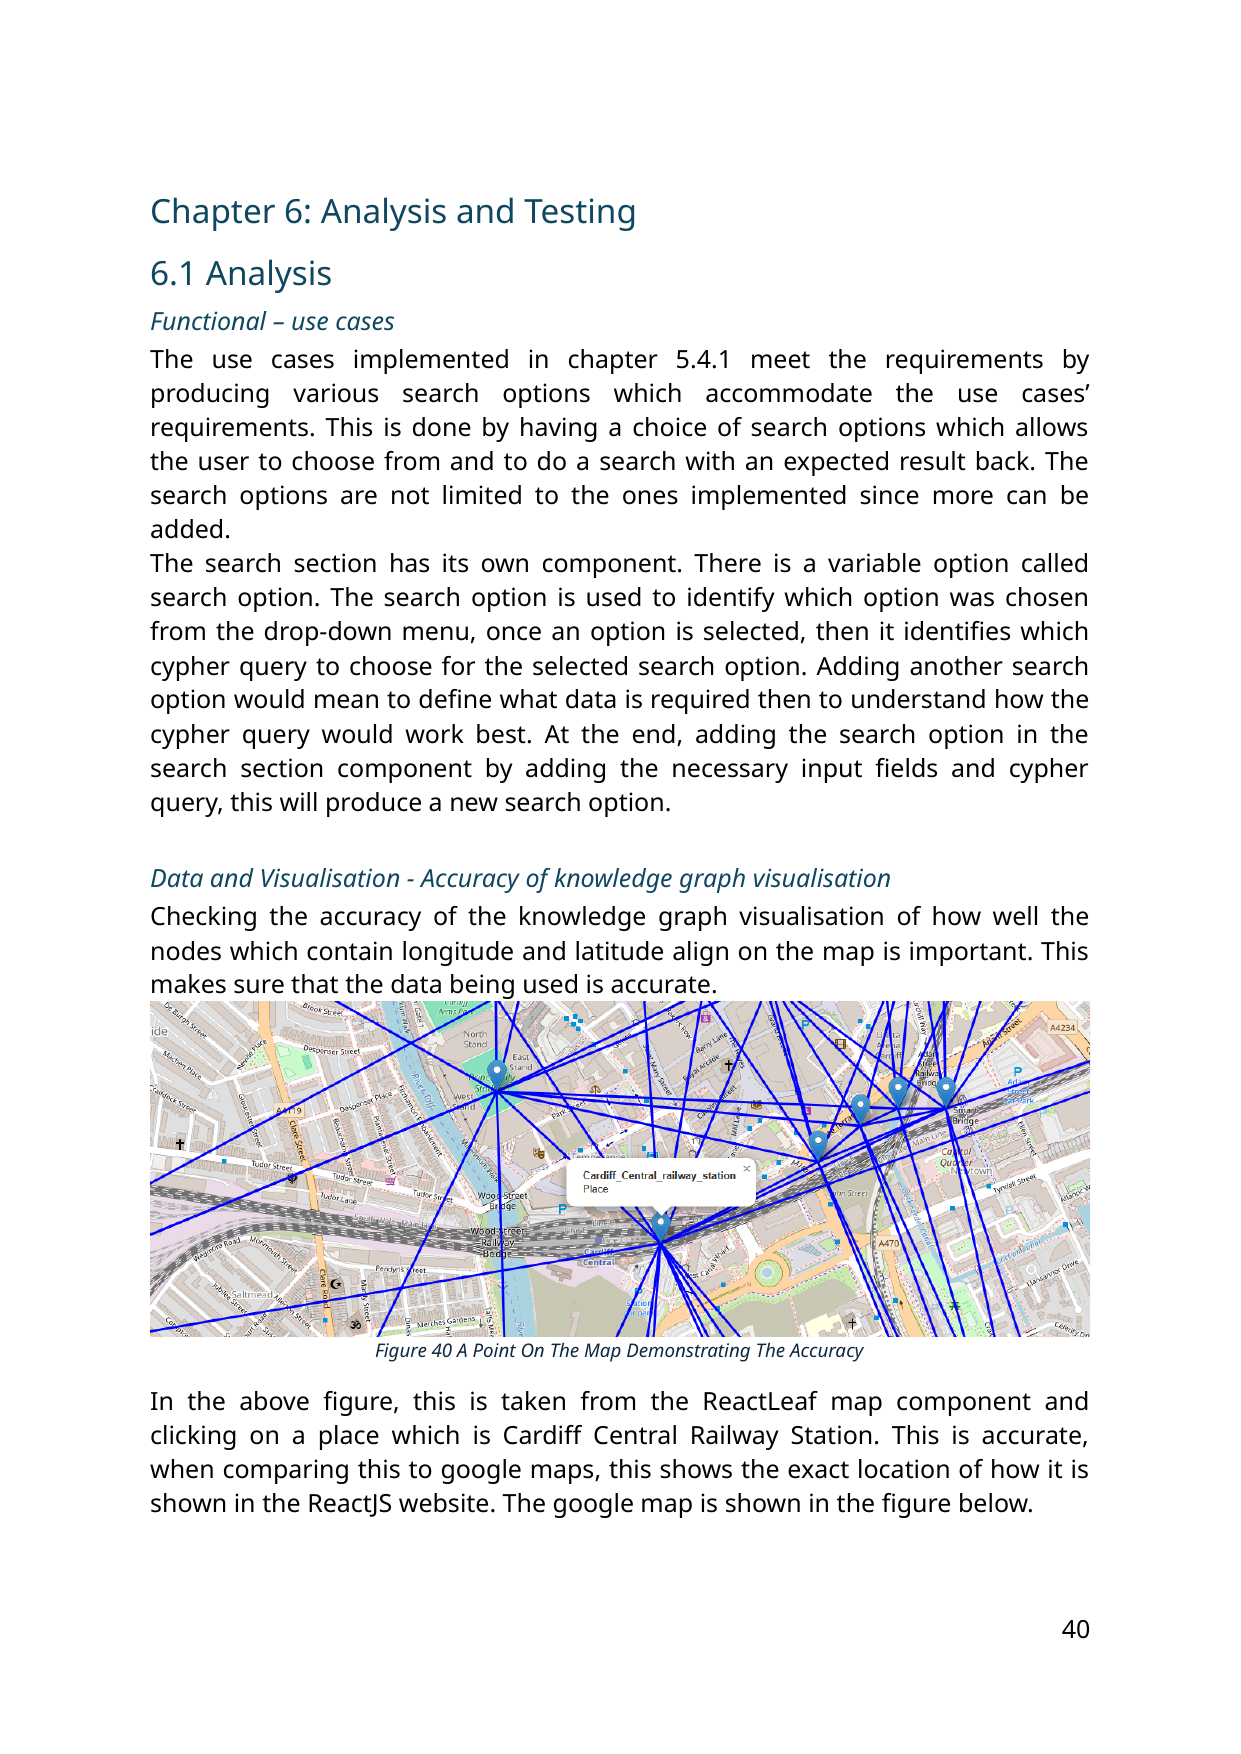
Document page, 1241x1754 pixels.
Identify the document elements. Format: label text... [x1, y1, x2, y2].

subtitle 6.1 Analysis [150, 249, 1090, 295]
text The search section has its own component. There is a variable option called search option. The search option is used to identify which option was chosen from the drop-down menu, once an option is selected, then it identifies which cypher query to choose for the selected search option. Adding another search option would mean to define what data is required then to understand how the cypher query would work best. At the end, adding the search option in the search section component by adding the necessary input fields and cypher query, this will produce a new search option. [150, 546, 1090, 818]
text In the above figure, this is taken from the ReactLeaf map component and clicking on a place which is Cardiff Central Railway Station. This is accurate, when comparing this to google maps, this shows the exact location of how it is shown in the ReactJS website. The google map is shown in the figure below. [150, 1383, 1090, 1520]
subtitle Functional – use cases [150, 303, 1090, 337]
subtitle Chapter 6: Analysis and Testing [150, 187, 1090, 233]
subtitle Data and Visualisation - Accuracy of knowledge graph visualisation [150, 861, 1090, 895]
text Checking the accuracy of the knowledge graph visualisation of how well the nodes which contain longitude and latitude align on the map is important. This makes sure that the data being used is accurate. [150, 899, 1090, 1001]
text The use cases implemented in chapter 5.4.1 meet the requirements by producing various search options which accommodate the use cases’ requirements. This is done by having a choice of search options which allows the user to choose from and to do a search with an expected result back. The search options are not limited to the ones implemented since more can be added. [150, 342, 1090, 546]
picture [150, 1001, 1091, 1337]
